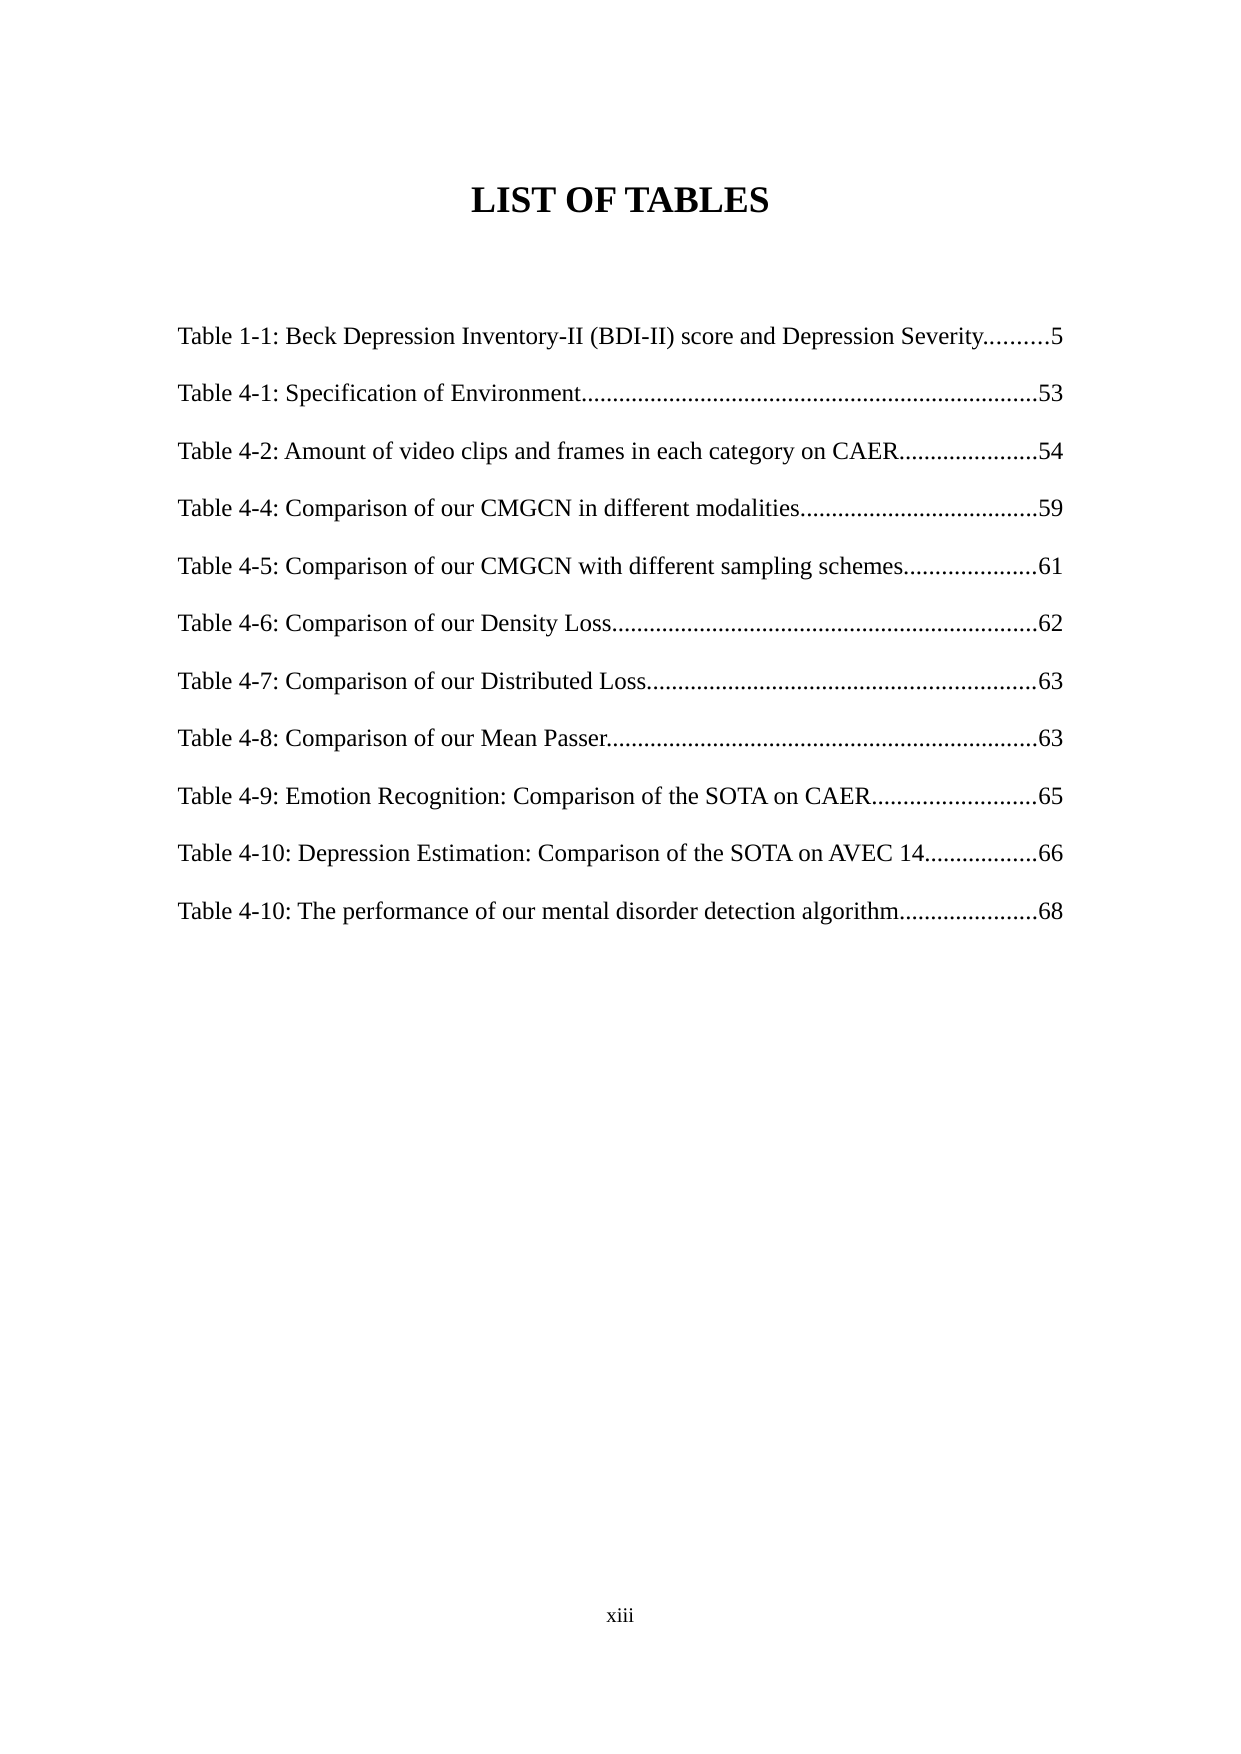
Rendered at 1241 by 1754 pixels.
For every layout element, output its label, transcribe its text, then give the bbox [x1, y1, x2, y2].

text Table 4-8: Comparison of our Mean Passer. 63 [177, 723, 1063, 752]
text Table 1-1: Beck Depression Inventory-II (BDI-II) score and Depression Severity. 5 [177, 321, 1063, 350]
text Table 4-2: Amount of video clips and frames in each category on CAER. 54 [177, 436, 1063, 465]
title LIST OF TABLES [177, 177, 1063, 220]
text Table 4-10: The performance of our mental disorder detection algorithm. 68 [177, 896, 1063, 925]
text Table 4-5: Comparison of our CMGCN with different sampling schemes. 61 [177, 551, 1063, 580]
text Table 4-10: Depression Estimation: Comparison of the SOTA on AVEC 14. 66 [177, 838, 1063, 867]
text Table 4-9: Emotion Recognition: Comparison of the SOTA on CAER. 65 [177, 781, 1063, 810]
text Table 4-7: Comparison of our Distributed Loss. 63 [177, 666, 1063, 695]
text Table 4-6: Comparison of our Density Loss. 62 [177, 608, 1063, 637]
text Table 4-4: Comparison of our CMGCN in different modalities. 59 [177, 493, 1063, 522]
text Table 4-1: Specification of Environment 53 [177, 378, 1063, 407]
